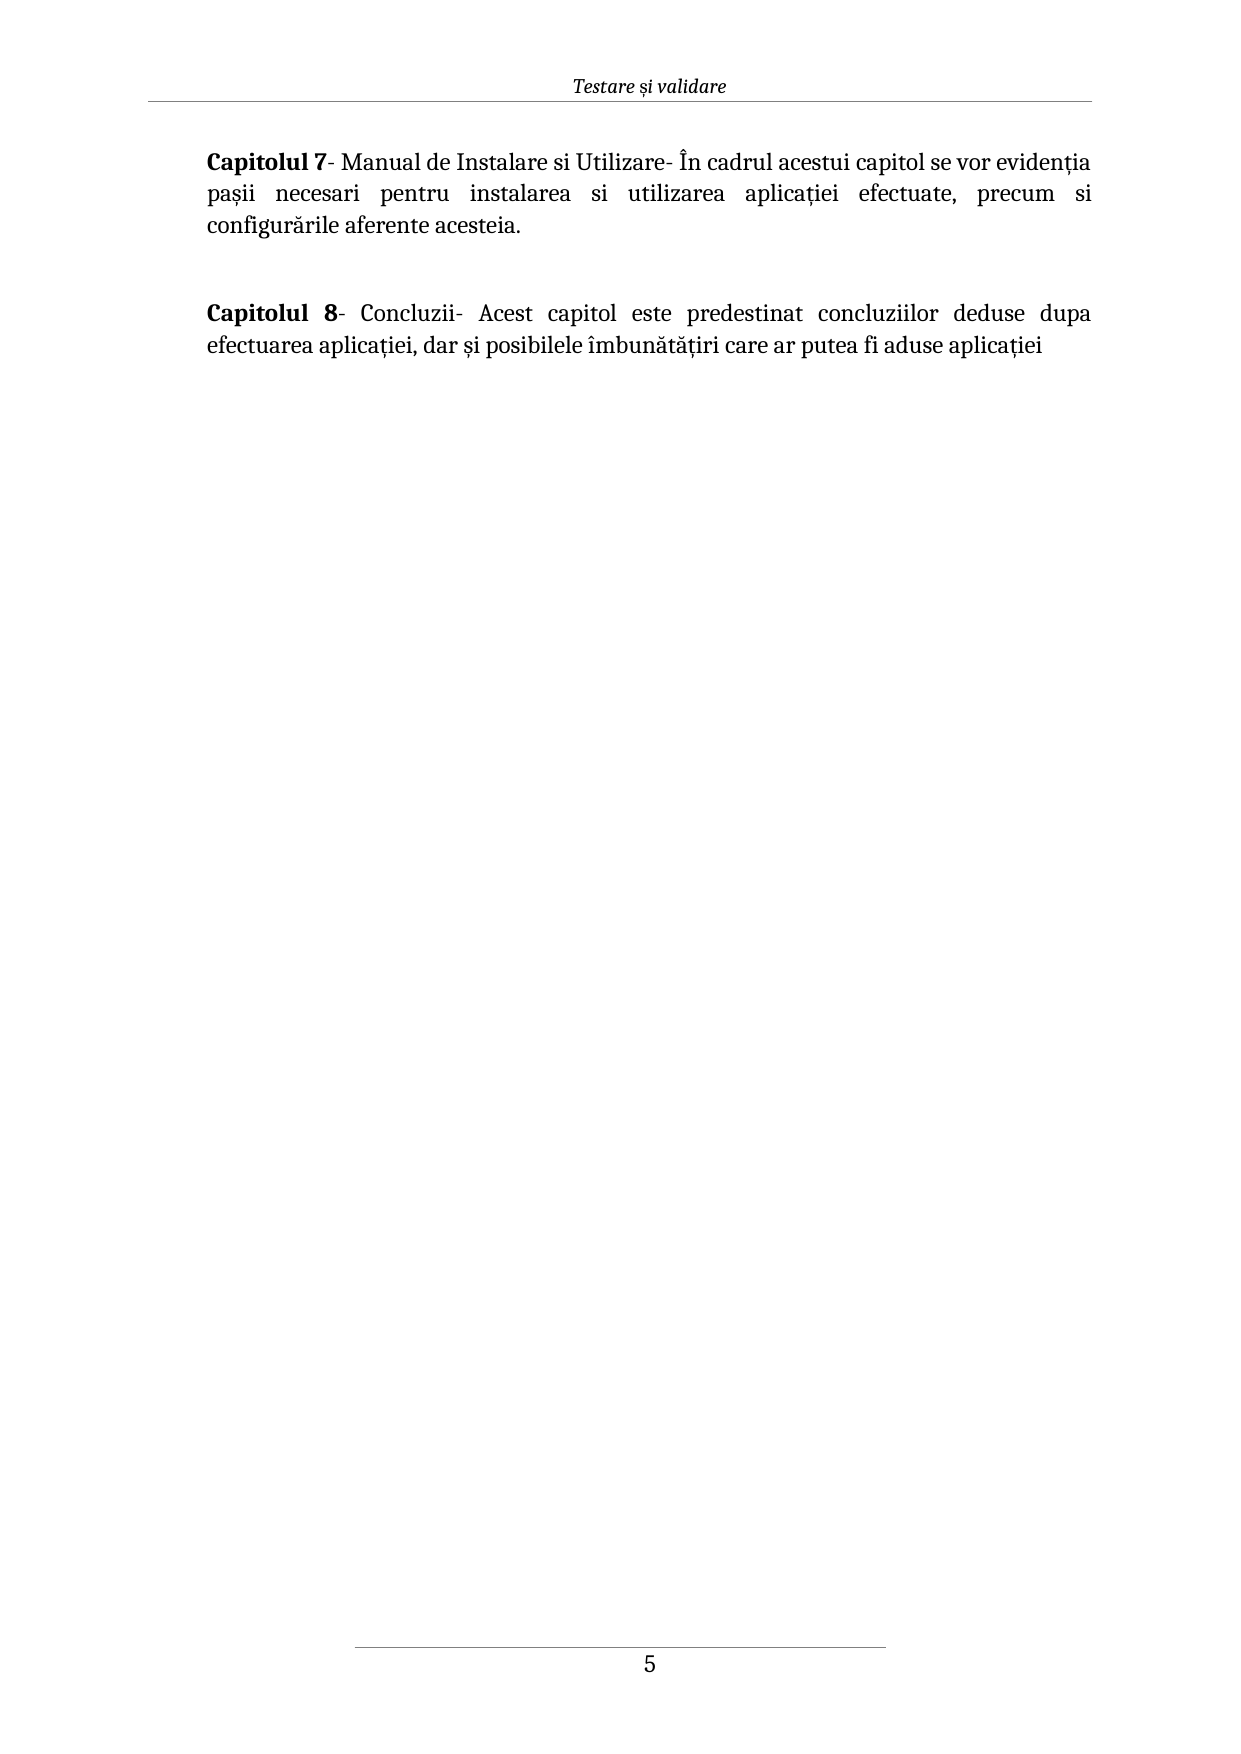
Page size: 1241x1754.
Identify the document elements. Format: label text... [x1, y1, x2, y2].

text Capitolul 7- Manual de Instalare si Utilizare- În cadrul acestui capitol se vor evidenția pașii necesari pentru instalarea si utilizarea aplicației efectuate, precum si configurările aferente acesteia. [207, 148, 1092, 239]
text Capitolul 8- Concluzii- Acest capitol este predestinat concluziilor deduse dupa efectuarea aplicației, dar și posibilele îmbunătățiri care ar putea fi aduse aplicației [207, 299, 1092, 359]
